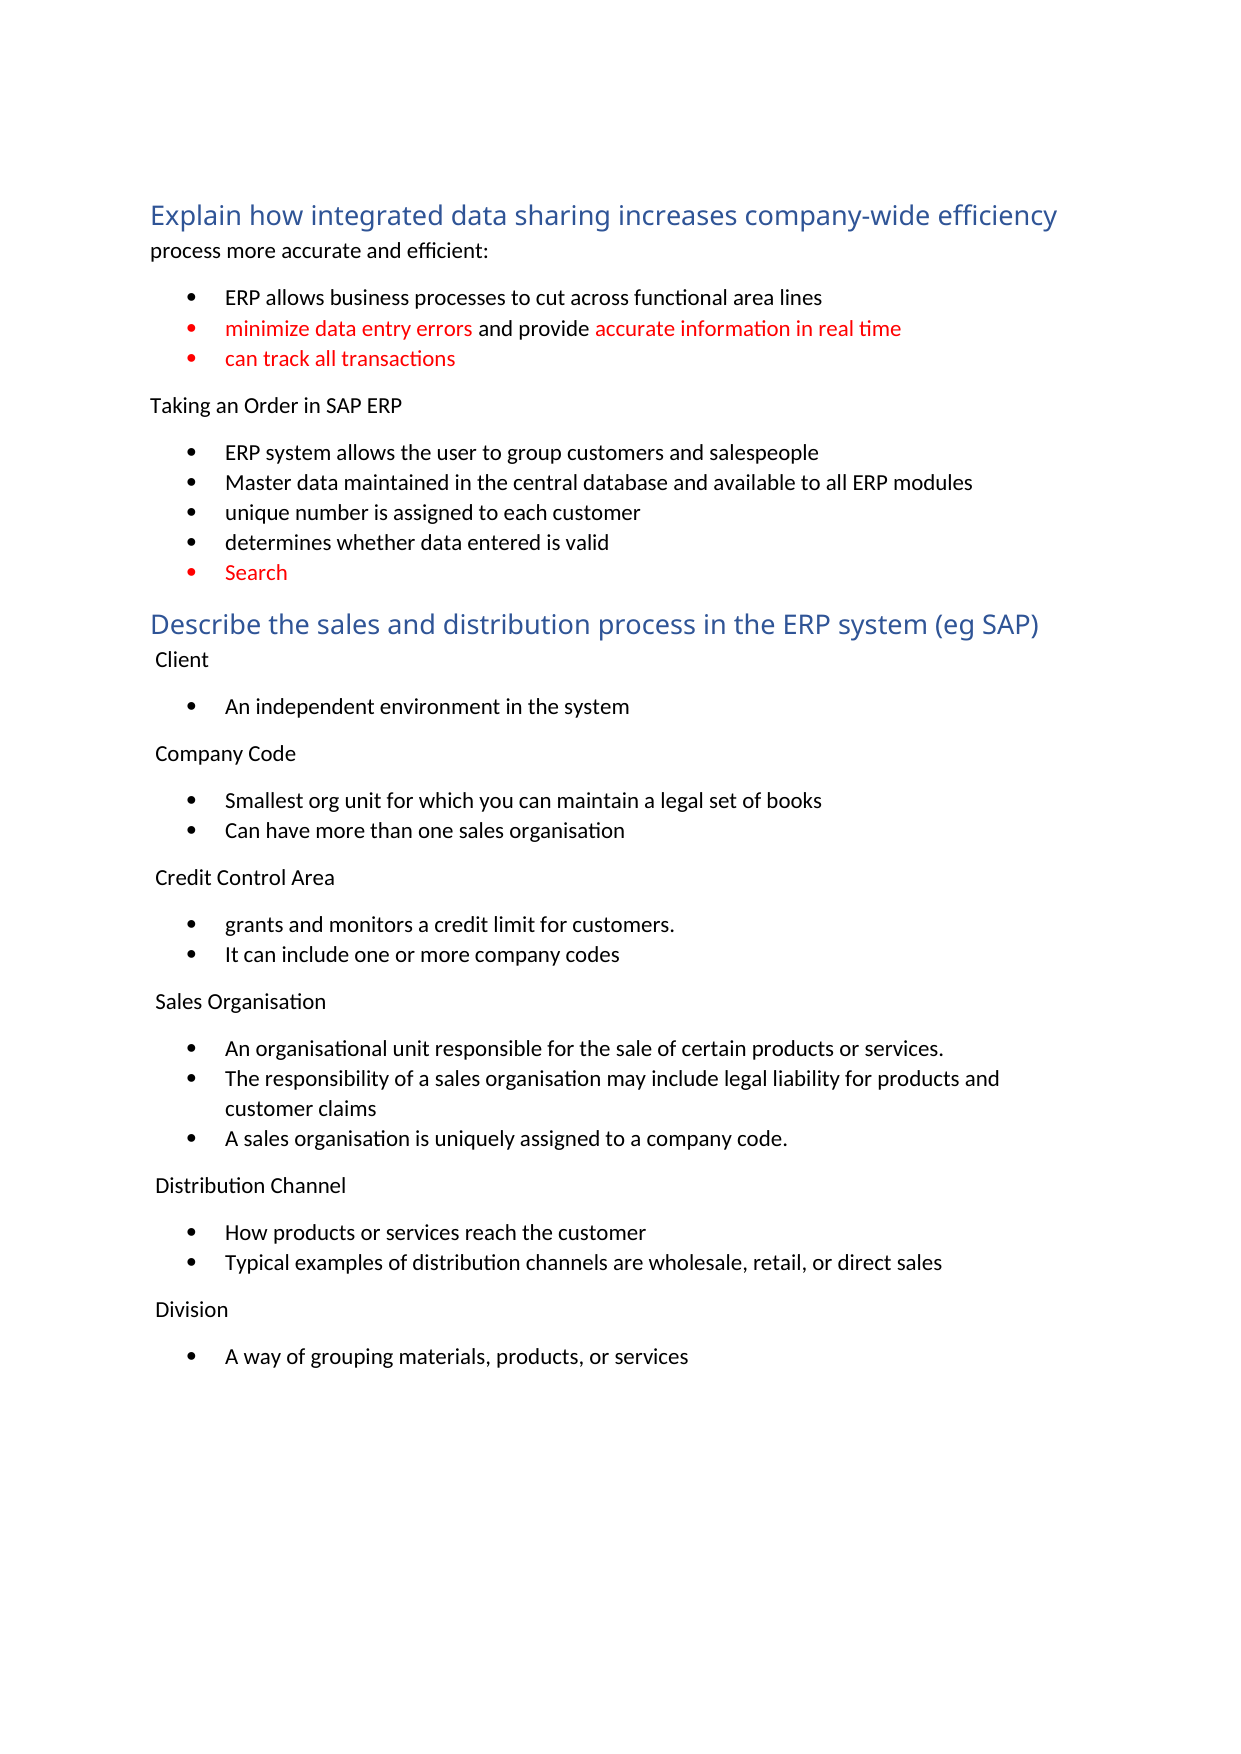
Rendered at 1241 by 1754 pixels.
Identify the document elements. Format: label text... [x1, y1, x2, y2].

list The responsibility of a sales organisation may include legal liability for products and customer claims [187, 1064, 1090, 1122]
subtitle Explain how integrated data sharing increases company-wide efficiency [150, 197, 1090, 234]
list A sales organisation is uniquely assigned to a company code. [187, 1124, 1090, 1152]
list can track all transactions [187, 344, 1090, 372]
list ERP allows business processes to cut across functional area lines [187, 283, 1090, 312]
list Search [187, 558, 1090, 587]
list An organisational unit responsible for the sale of certain products or services. [187, 1034, 1090, 1062]
text Distribution Channel [150, 1171, 1090, 1199]
text Client [150, 645, 1090, 673]
list Master data maintained in the central database and available to all ERP modules [187, 468, 1090, 496]
list How products or services reach the customer [187, 1218, 1090, 1246]
text Division [150, 1295, 1090, 1323]
text process more accurate and efficient: [150, 237, 1090, 265]
list minimize data entry errors and provide accurate information in real time [187, 314, 1090, 342]
list unique number is assigned to each customer [187, 498, 1090, 526]
list grants and monitors a credit limit for customers. [187, 910, 1090, 938]
list Can have more than one sales organisation [187, 816, 1090, 844]
text Sales Organisation [150, 987, 1090, 1015]
list An independent environment in the system [187, 692, 1090, 720]
subtitle Describe the sales and distribution process in the ERP system (eg SAP) [150, 605, 1090, 642]
text Company Code [150, 739, 1090, 767]
list It can include one or more company codes [187, 940, 1090, 968]
list determines whether data entered is valid [187, 528, 1090, 556]
list Smallest org unit for which you can maintain a legal set of books [187, 786, 1090, 814]
text Taking an Order in SAP ERP [150, 391, 1090, 419]
text Credit Control Area [150, 863, 1090, 891]
list A way of grouping materials, products, or services [187, 1342, 1090, 1370]
list ERP system allows the user to group customers and salespeople [187, 438, 1090, 466]
list Typical examples of distribution channels are wholesale, retail, or direct sales [187, 1248, 1090, 1276]
